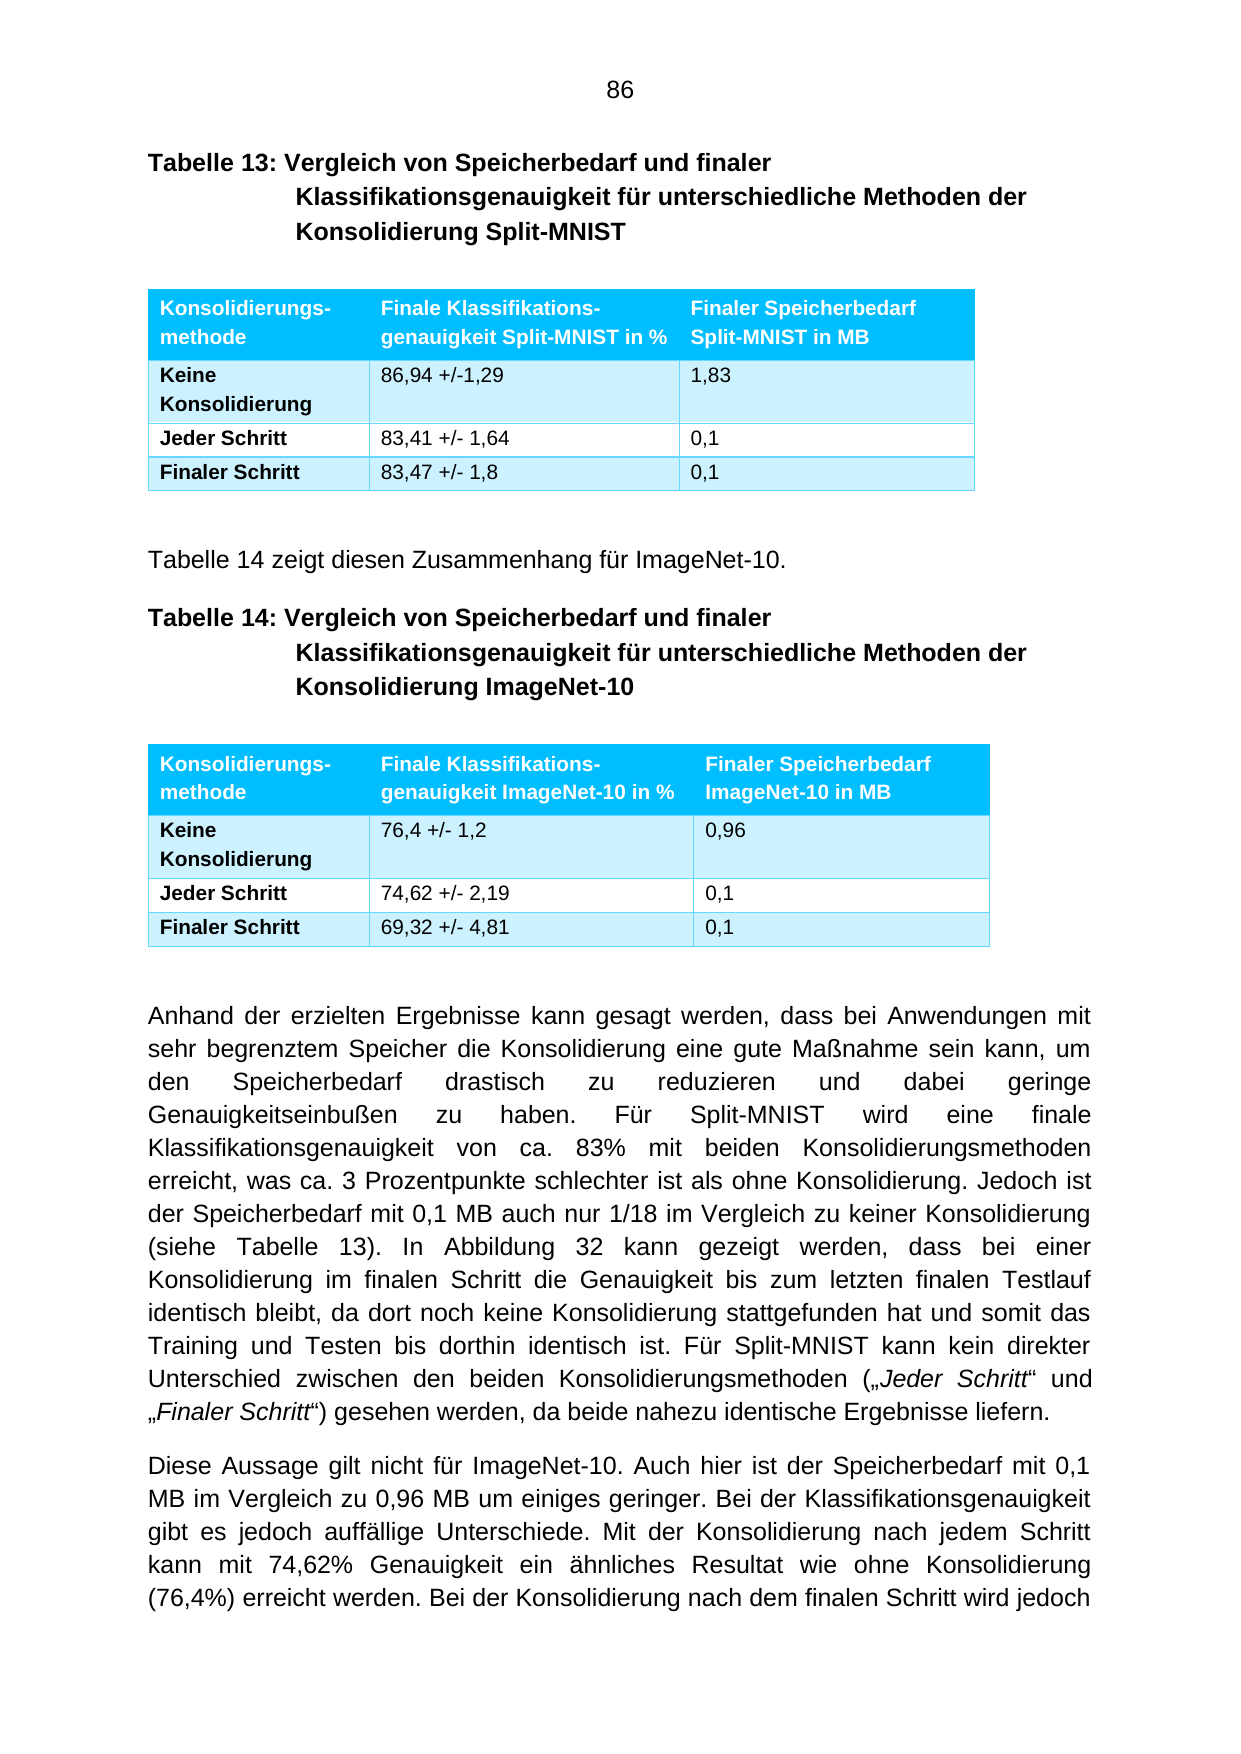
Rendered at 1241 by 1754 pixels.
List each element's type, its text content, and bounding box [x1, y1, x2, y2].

table_cell Jeder Schritt [149, 424, 369, 456]
table_cell Jeder Schritt [149, 879, 369, 912]
table_cell 1,83 [680, 361, 974, 422]
table_cell 69,32 +/- 4,81 [370, 913, 693, 946]
table_cell 0,96 [694, 816, 989, 878]
table_cell 0,1 [694, 913, 989, 946]
table_cell 83,41 +/- 1,64 [370, 424, 679, 456]
text Anhand der erzielten Ergebnisse kann gesagt werden, dass bei Anwendungen mit sehr begrenztem Speicher die Konsolidierung eine gute Maßnahme sein kann, um den Speicherbedarf drastisch zu reduzieren und dabei geringe Genauigkeitseinbußen zu haben. Für Split-MNIST wird eine finale Klassifikationsgenauigkeit von ca. 83% mit beiden Konsolidierungsmethoden erreicht, was ca. 3 Prozentpunkte schlechter ist als ohne Konsolidierung. Jedoch ist der Speicherbedarf mit 0,1 MB auch nur 1/18 im Vergleich zu keiner Konsolidierung (siehe Tabelle 13). In Abbildung 32 kann gezeigt werden, dass bei einer Konsolidierung im finalen Schritt die Genauigkeit bis zum letzten finalen Testlauf identisch bleibt, da dort noch keine Konsolidierung stattgefunden hat und somit das Training und Testen bis dorthin identisch ist. Für Split-MNIST kann kein direkter Unterschied zwischen den beiden Konsolidierungsmethoden („Jeder Schritt“ und „Finaler Schritt“) gesehen werden, da beide nahezu identische Ergebnisse liefern. [148, 1001, 1092, 1426]
table_header Konsolidierungs-methode [149, 290, 369, 360]
table_header Finaler Speicherbedarf ImageNet-10 in MB [694, 745, 989, 815]
table_header Finale Klassifikations-genauigkeit Split-MNIST in % [370, 290, 679, 360]
table_cell 76,4 +/- 1,2 [370, 816, 693, 878]
table_header Finale Klassifikations-genauigkeit ImageNet-10 in % [370, 745, 693, 815]
table_cell 0,1 [694, 879, 989, 912]
text Tabelle 14 zeigt diesen Zusammenhang für ImageNet-10. [148, 545, 1092, 574]
table_cell 0,1 [680, 458, 974, 490]
table_cell 74,62 +/- 2,19 [370, 879, 693, 912]
table_header Finaler Speicherbedarf Split-MNIST in MB [680, 290, 974, 360]
table_cell Keine Konsolidierung [149, 361, 369, 422]
text Tabelle 14: Vergleich von Speicherbedarf und finaler Klassifikationsgenauigkeit für unterschiedliche Methoden der Konsolidierung ImageNet-10 [148, 603, 1092, 701]
table_cell 86,94 +/-1,29 [370, 361, 679, 422]
text Tabelle 13: Vergleich von Speicherbedarf und finaler Klassifikationsgenauigkeit für unterschiedliche Methoden der Konsolidierung Split-MNIST [148, 148, 1092, 245]
table_header Konsolidierungs-methode [149, 745, 369, 815]
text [148, 1451, 1092, 1612]
table_cell 83,47 +/- 1,8 [370, 458, 679, 490]
table_cell 0,1 [680, 424, 974, 456]
table_cell Finaler Schritt [149, 458, 369, 490]
table_cell Finaler Schritt [149, 913, 369, 946]
table_cell Keine Konsolidierung [149, 816, 369, 878]
